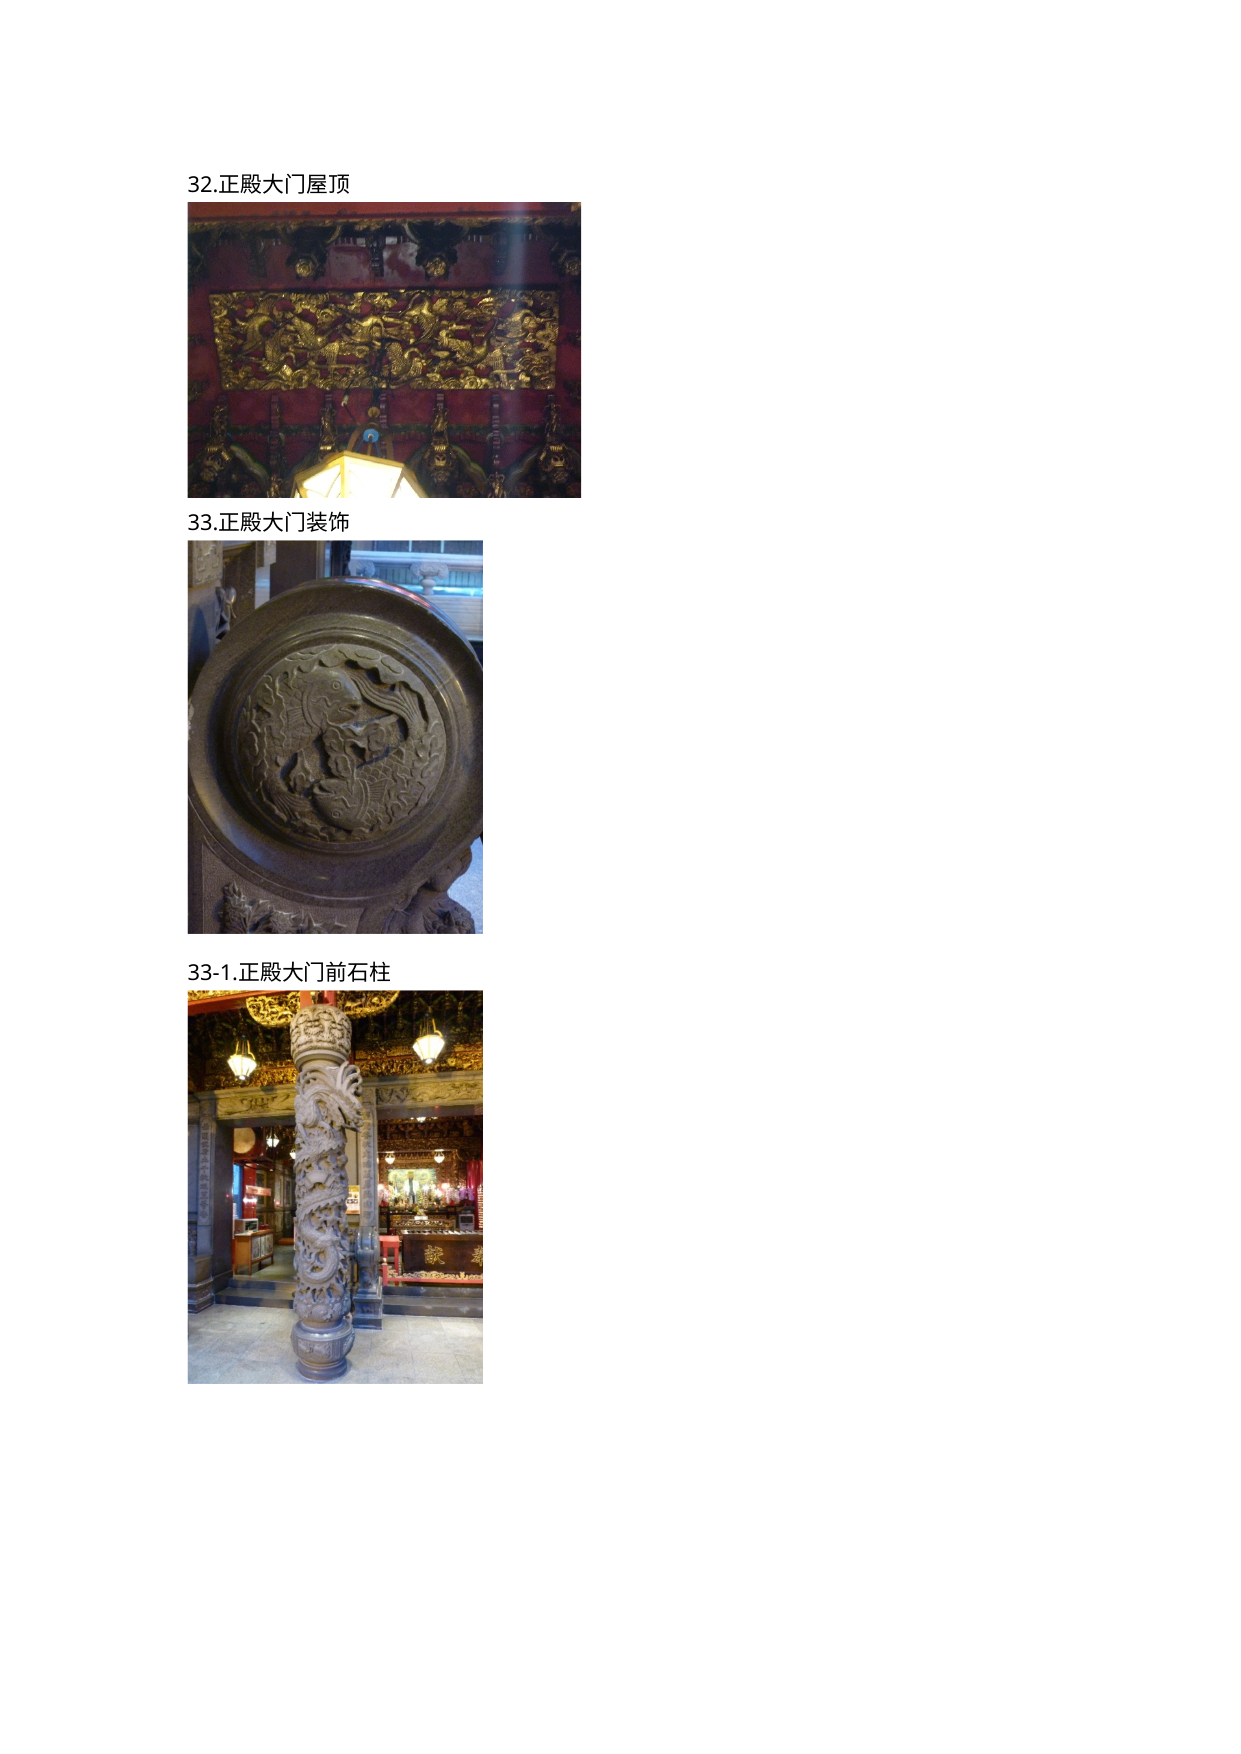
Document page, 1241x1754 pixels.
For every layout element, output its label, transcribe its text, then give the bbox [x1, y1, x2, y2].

picture [188, 541, 483, 933]
text 33.正殿大门装饰 [187, 502, 1053, 539]
text 33-1.正殿大门前石柱 [187, 952, 1053, 989]
text 32.正殿大门屋顶 [187, 164, 1053, 202]
picture [187, 202, 582, 498]
picture [188, 991, 483, 1383]
